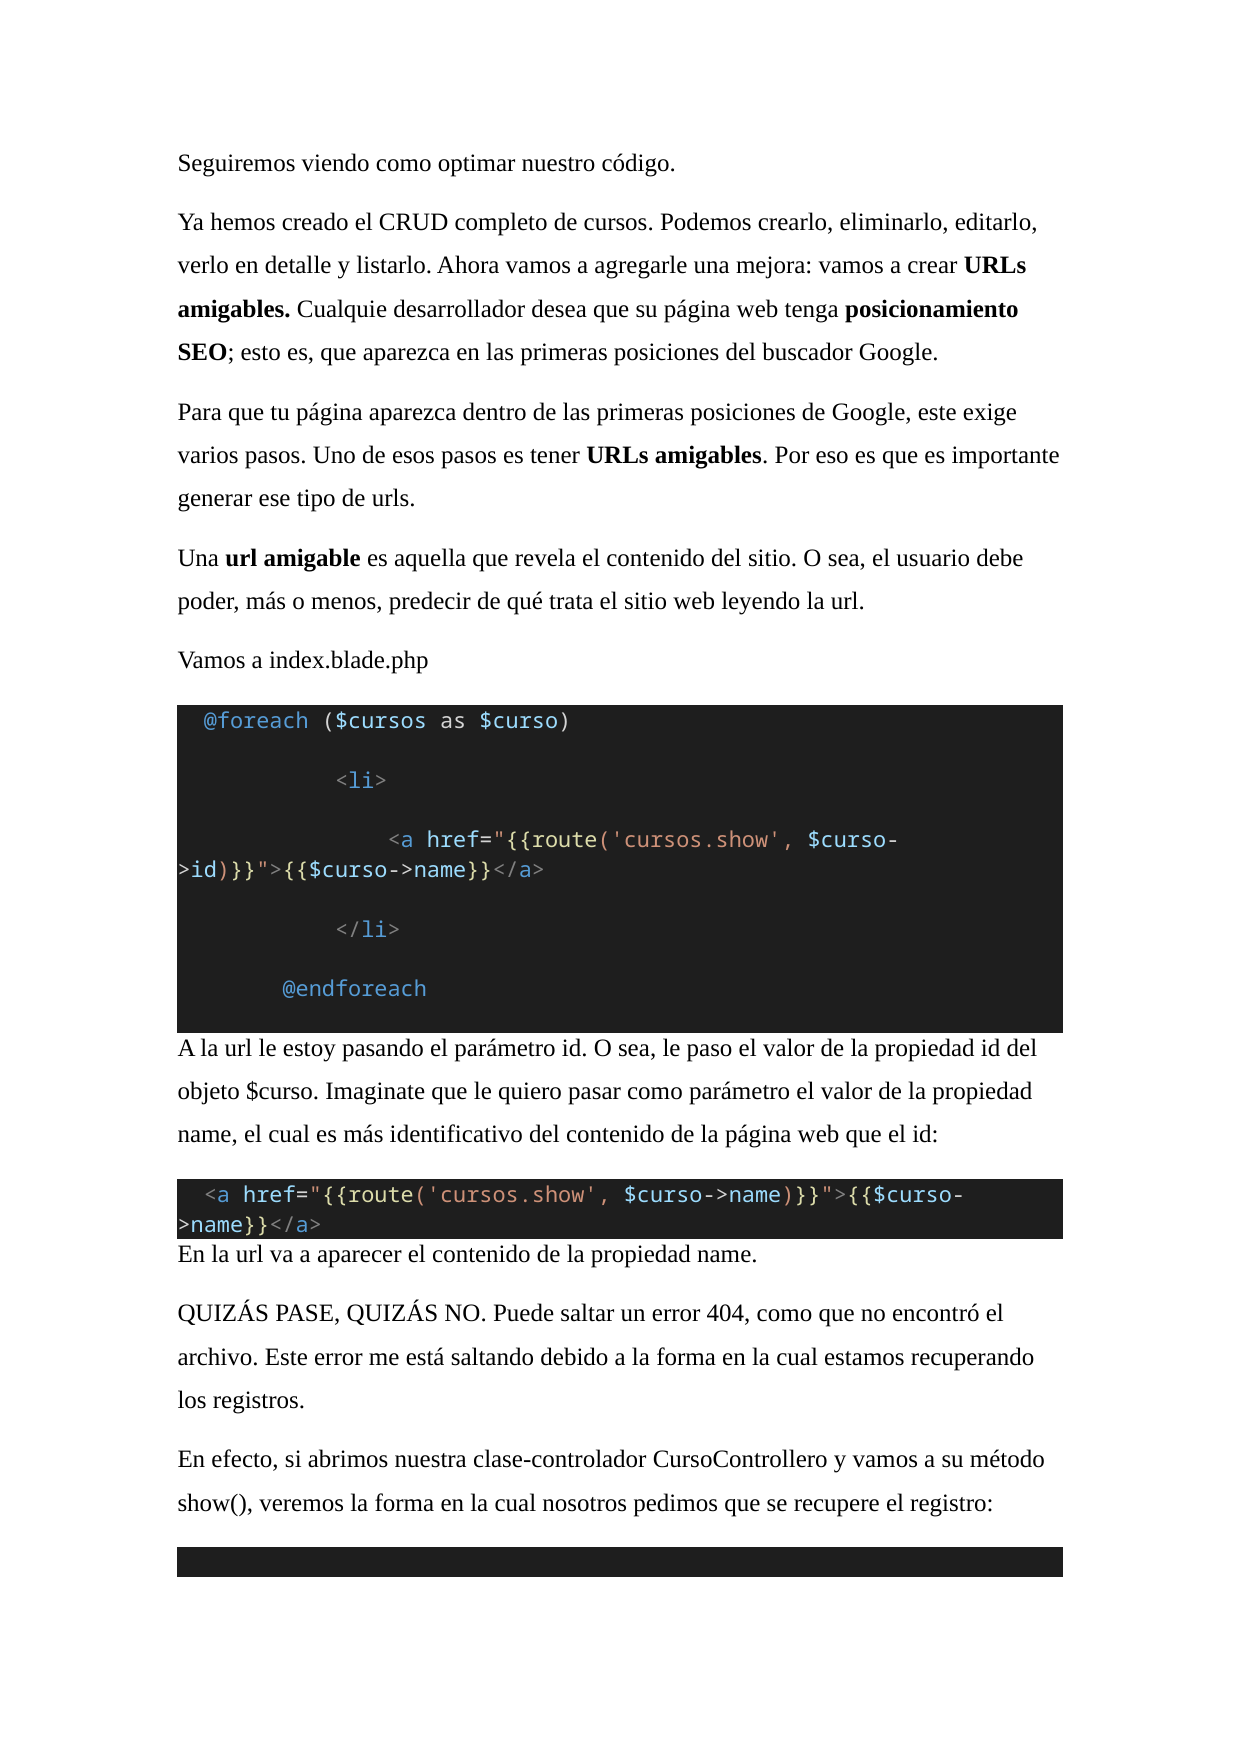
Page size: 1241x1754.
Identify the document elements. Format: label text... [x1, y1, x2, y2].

text <a href="{{route('cursos.show', $curso->id)}}">{{$curso->name}}</a> [177, 824, 1063, 884]
text Una url amigable es aquella que revela el contenido del sitio. O sea, el usuario debe poder, más o menos, predecir de qué trata el sitio web leyendo la url. [177, 543, 1063, 614]
text Vamos a index.blade.php [177, 646, 1063, 674]
text Ya hemos creado el CRUD completo de cursos. Podemos crearlo, eliminarlo, editarlo, verlo en detalle y listarlo. Ahora vamos a agregarle una mejora: vamos a crear URLs amigables. Cualquie desarrollador desea que su página web tenga posicionamiento SEO; esto es, que aparezca en las primeras posiciones del buscador Google. [177, 207, 1063, 366]
text Para que tu página aparezca dentro de las primeras posiciones de Google, este exige varios pasos. Uno de esos pasos es tener URLs amigables. Por eso es que es importante generar ese tipo de urls. [177, 397, 1063, 512]
text <li> [177, 765, 1063, 795]
text En efecto, si abrimos nuestra clase-controlador CursoControllero y vamos a su método show(), veremos la forma en la cual nosotros pedimos que se recupere el registro: [177, 1444, 1063, 1516]
text QUIZÁS PASE, QUIZÁS NO. Puede saltar un error 404, como que no encontró el archivo. Este error me está saltando debido a la forma en la cual estamos recuperando los registros. [177, 1298, 1063, 1413]
text En la url va a aparecer el contenido de la propiedad name. [177, 1239, 1063, 1267]
text </li> [177, 914, 1063, 944]
text A la url le estoy pasando el parámetro id. O sea, le paso el valor de la propiedad id del objeto $curso. Imaginate que le quiero pasar como parámetro el valor de la propiedad name, el cual es más identificativo del contenido de la página web que el id: [177, 1033, 1063, 1148]
text <a href="{{route('cursos.show', $curso->name)}}">{{$curso->name}}</a> [177, 1179, 1063, 1239]
text Seguiremos viendo como optimar nuestro código. [177, 148, 1063, 176]
text @foreach ($cursos as $curso) [177, 705, 1063, 735]
text @endforeach [177, 973, 1063, 1003]
